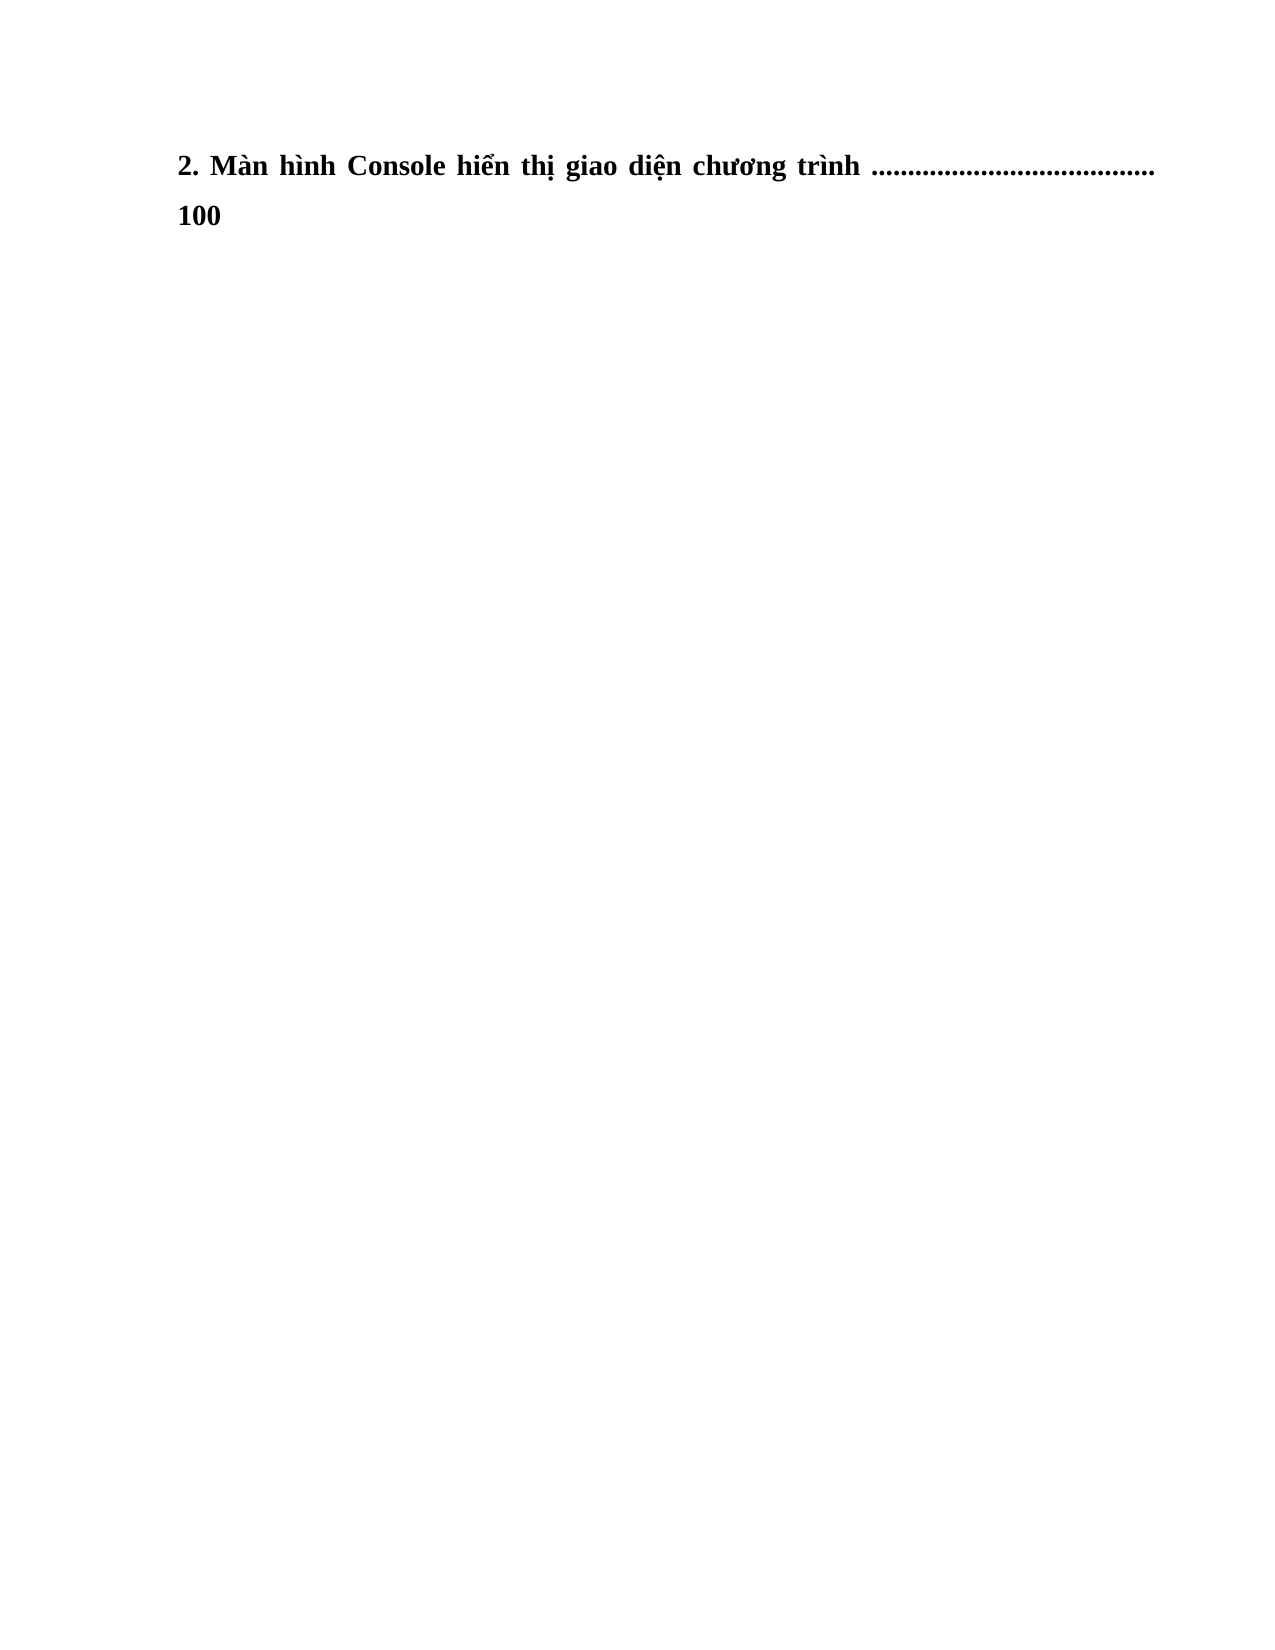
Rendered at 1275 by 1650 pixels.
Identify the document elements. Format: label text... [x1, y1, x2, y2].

text 2. Màn hình Console hiển thị giao diện chương trình ....................................... 100 [177, 148, 1157, 232]
